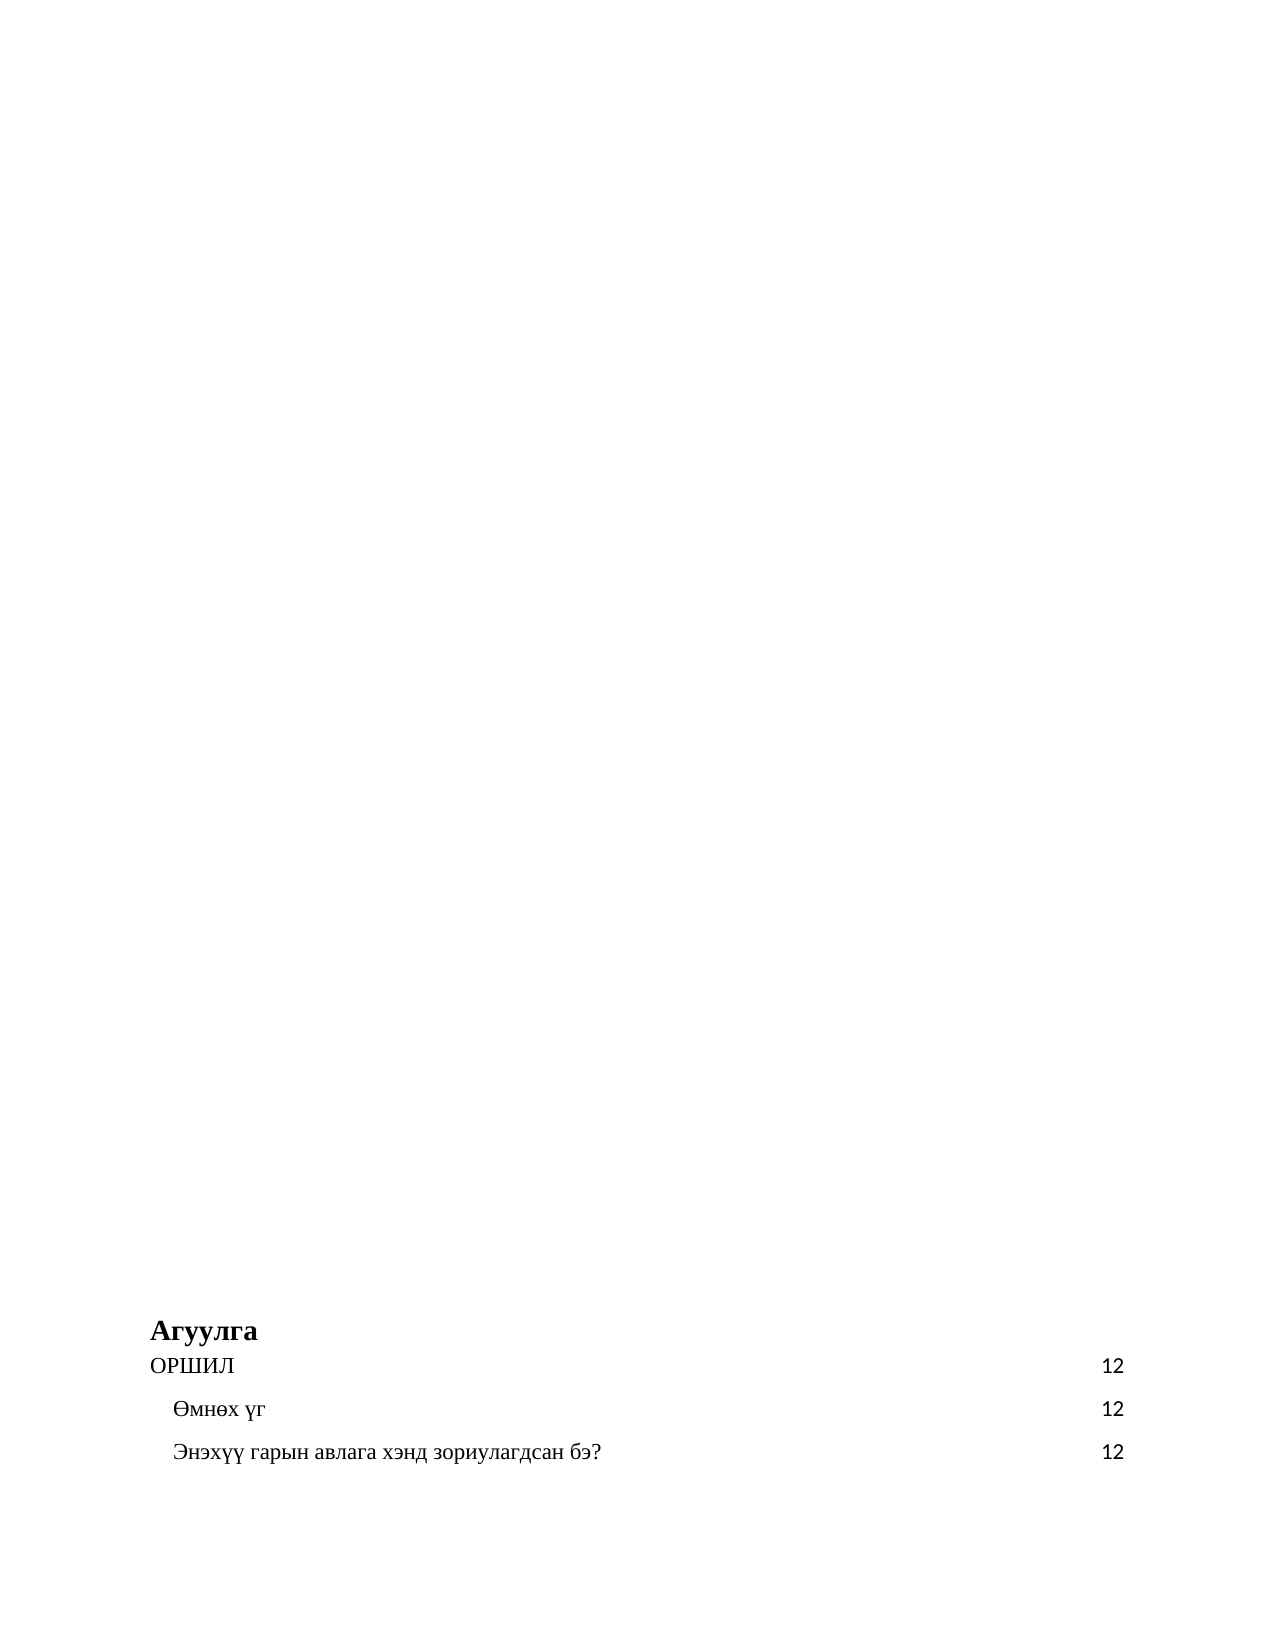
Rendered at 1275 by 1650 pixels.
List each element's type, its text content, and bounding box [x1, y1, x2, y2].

text Агуулга [150, 1313, 1125, 1347]
